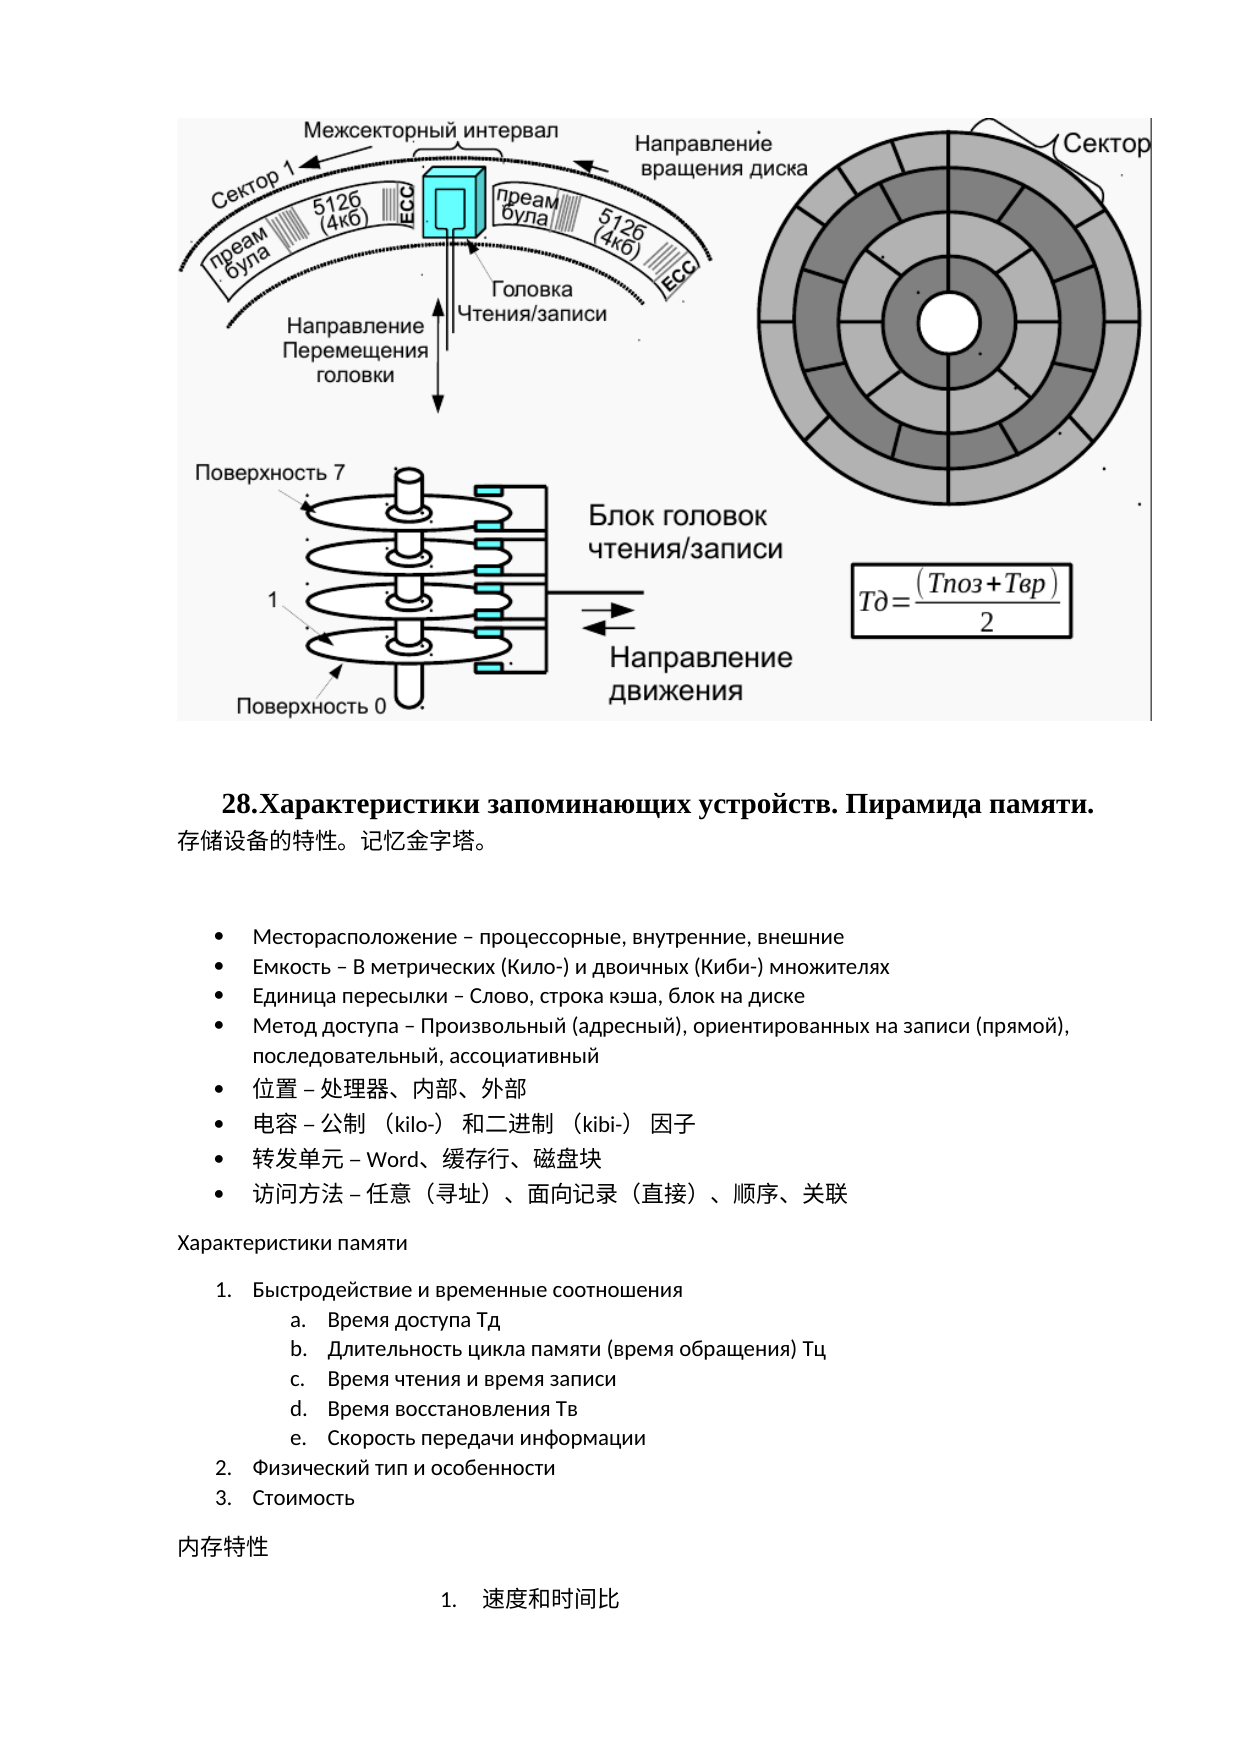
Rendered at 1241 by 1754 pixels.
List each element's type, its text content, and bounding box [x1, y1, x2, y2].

list 转发单元 – Word、缓存行、磁盘块 [215, 1141, 1152, 1174]
list Метод доступа – Произвольный (адресный), ориентированных на записи (прямой), последовательный, ассоциативный [215, 1011, 1152, 1069]
picture [177, 118, 1152, 721]
text 存储设备的特性。记忆金字塔。 [177, 823, 1152, 856]
list Время восстановления Тв [290, 1394, 1152, 1422]
list Месторасположение – процессорные, внутренние, внешние [215, 922, 1152, 950]
text 内存特性 [177, 1529, 1152, 1562]
list Время чтения и время записи [290, 1364, 1152, 1392]
list 速度和时间比 [440, 1581, 1152, 1614]
list Скорость передачи информации [290, 1423, 1152, 1451]
list Длительность цикла памяти (время обращения) Tц [290, 1334, 1152, 1362]
list Емкость – В метрических (Кило-) и двоичных (Киби-) множителях [215, 952, 1152, 980]
list Время доступа Тд [290, 1305, 1152, 1333]
list Физический тип и особенности [215, 1453, 1152, 1481]
list Единица пересылки – Слово, строка кэша, блок на диске [215, 982, 1152, 1009]
list 位置 – 处理器、内部、外部 [215, 1071, 1152, 1104]
text Характеристики памяти [177, 1228, 1152, 1256]
list Быстродействие и временные соотношения [215, 1275, 1152, 1303]
list Стоимость [215, 1483, 1152, 1511]
text Характеристики запоминающих устройств. Пирамида памяти. [221, 787, 1152, 820]
list 访问方法 – 任意（寻址）、面向记录（直接）、顺序、关联 [215, 1176, 1152, 1209]
list 电容 – 公制 （kilo-） 和二进制 （kibi-） 因子 [215, 1106, 1152, 1139]
